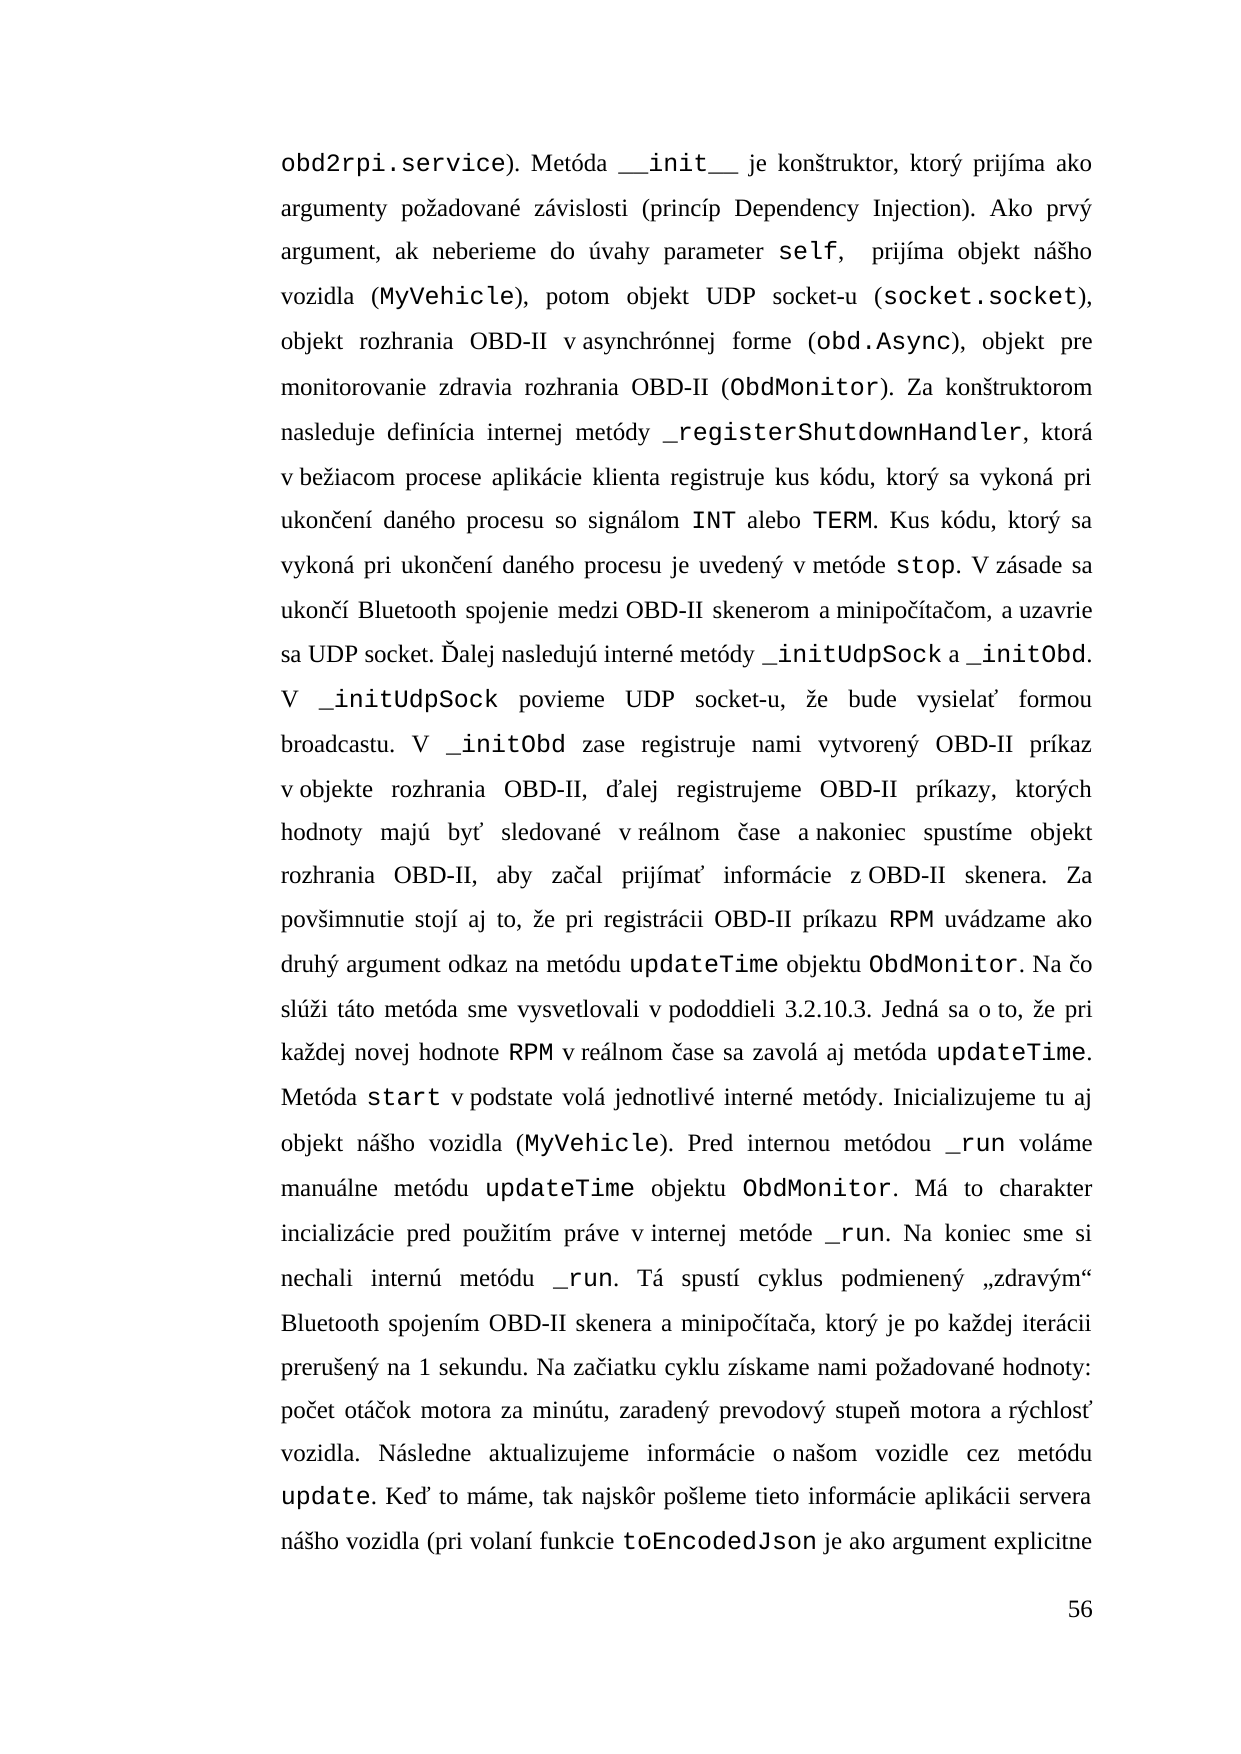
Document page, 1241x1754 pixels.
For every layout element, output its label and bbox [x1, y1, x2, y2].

text [281, 148, 1092, 1557]
